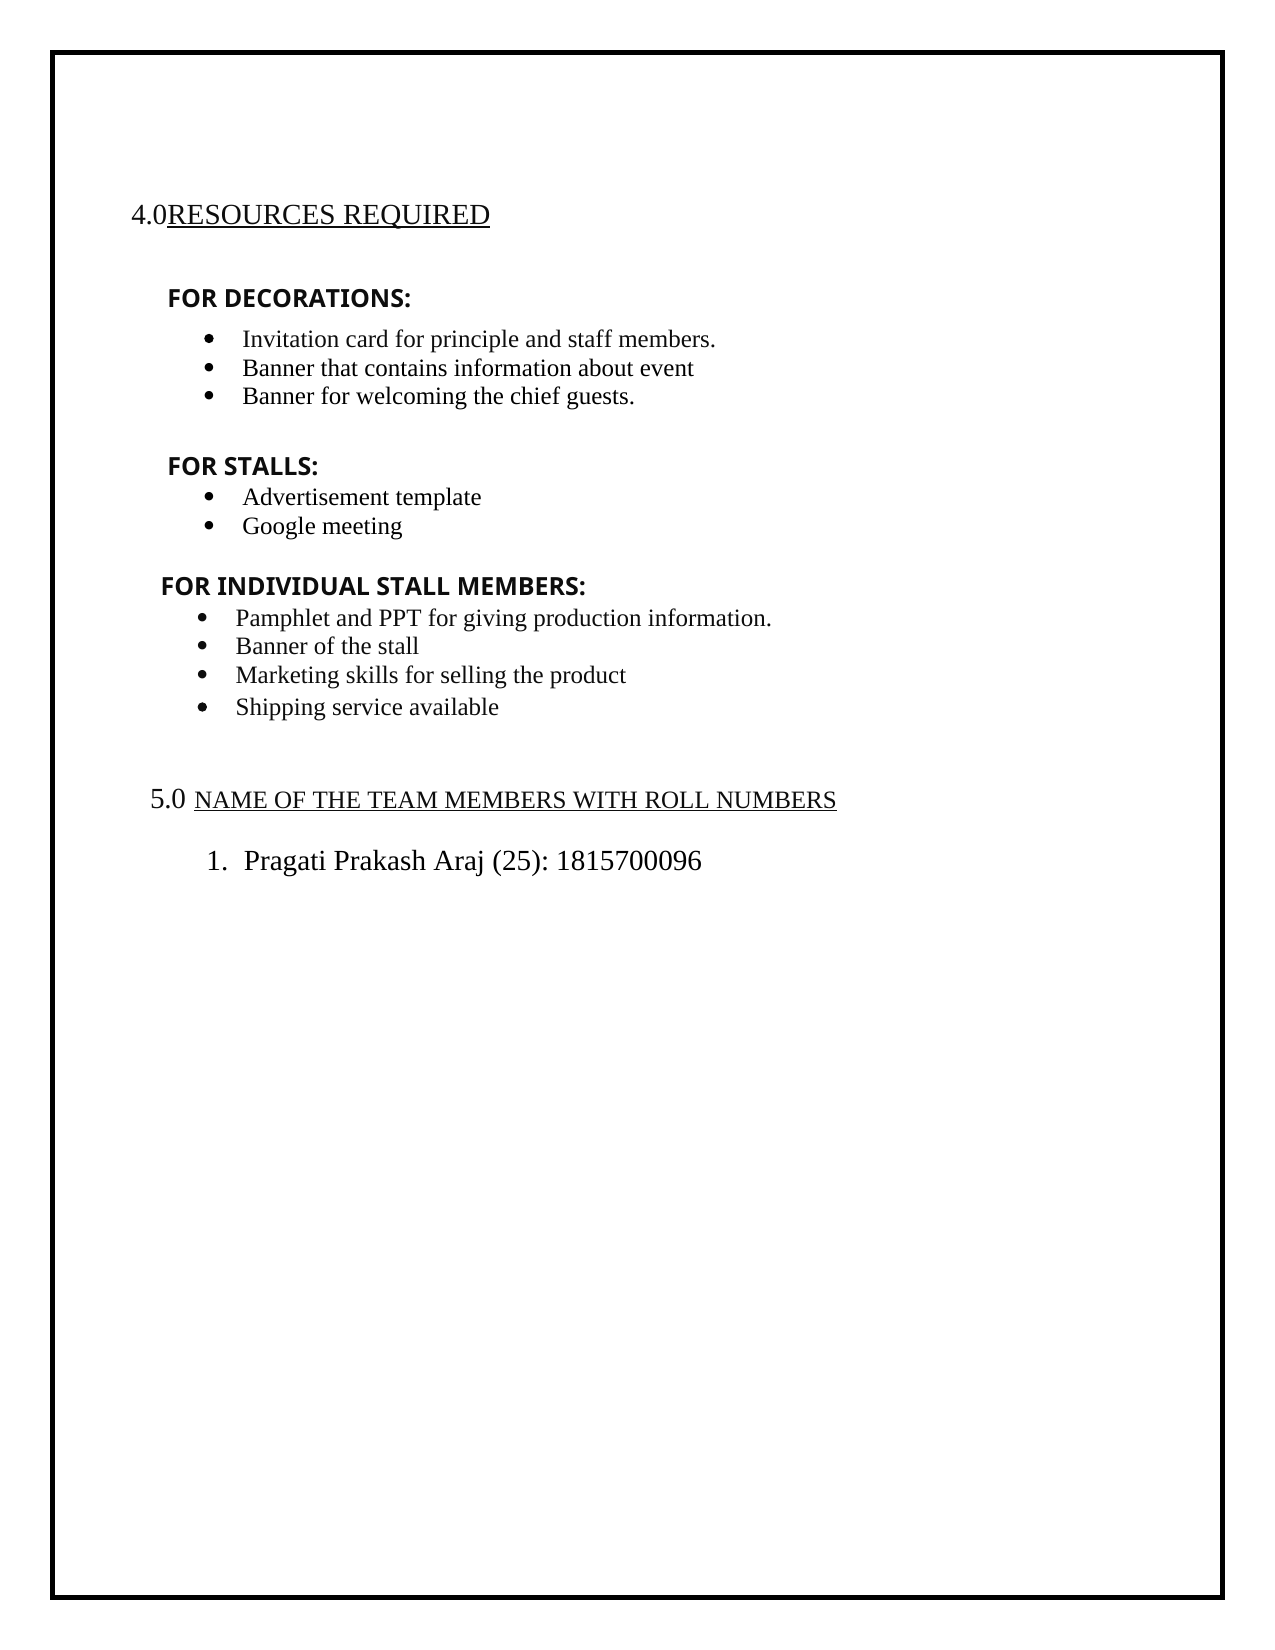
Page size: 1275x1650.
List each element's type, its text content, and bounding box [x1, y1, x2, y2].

list Invitation card for principle and staff members. [204, 324, 1200, 353]
list Pamphlet and PPT for giving production information. [198, 603, 1200, 631]
list Banner for welcoming the chief guests. [204, 381, 1200, 410]
subtitle RESOURCES REQUIRED [131, 197, 1200, 231]
list Marketing skills for selling the product [198, 660, 1200, 689]
list Advertisement template [204, 482, 1200, 511]
text FOR STALLS: [167, 448, 1200, 482]
text FOR INDIVIDUAL STALL MEMBERS: [160, 569, 1200, 603]
list Banner of the stall [198, 631, 1200, 660]
list Shipping service available [198, 689, 1200, 723]
text FOR DECORATIONS: [167, 281, 1200, 314]
subtitle NAME OF THE TEAM MEMBERS WITH ROLL NUMBERS [150, 781, 1200, 814]
list Banner that contains information about event [204, 353, 1200, 381]
list Google meeting [204, 511, 1200, 540]
list Pragati Prakash Araj (25): 1815700096 [206, 843, 1200, 877]
